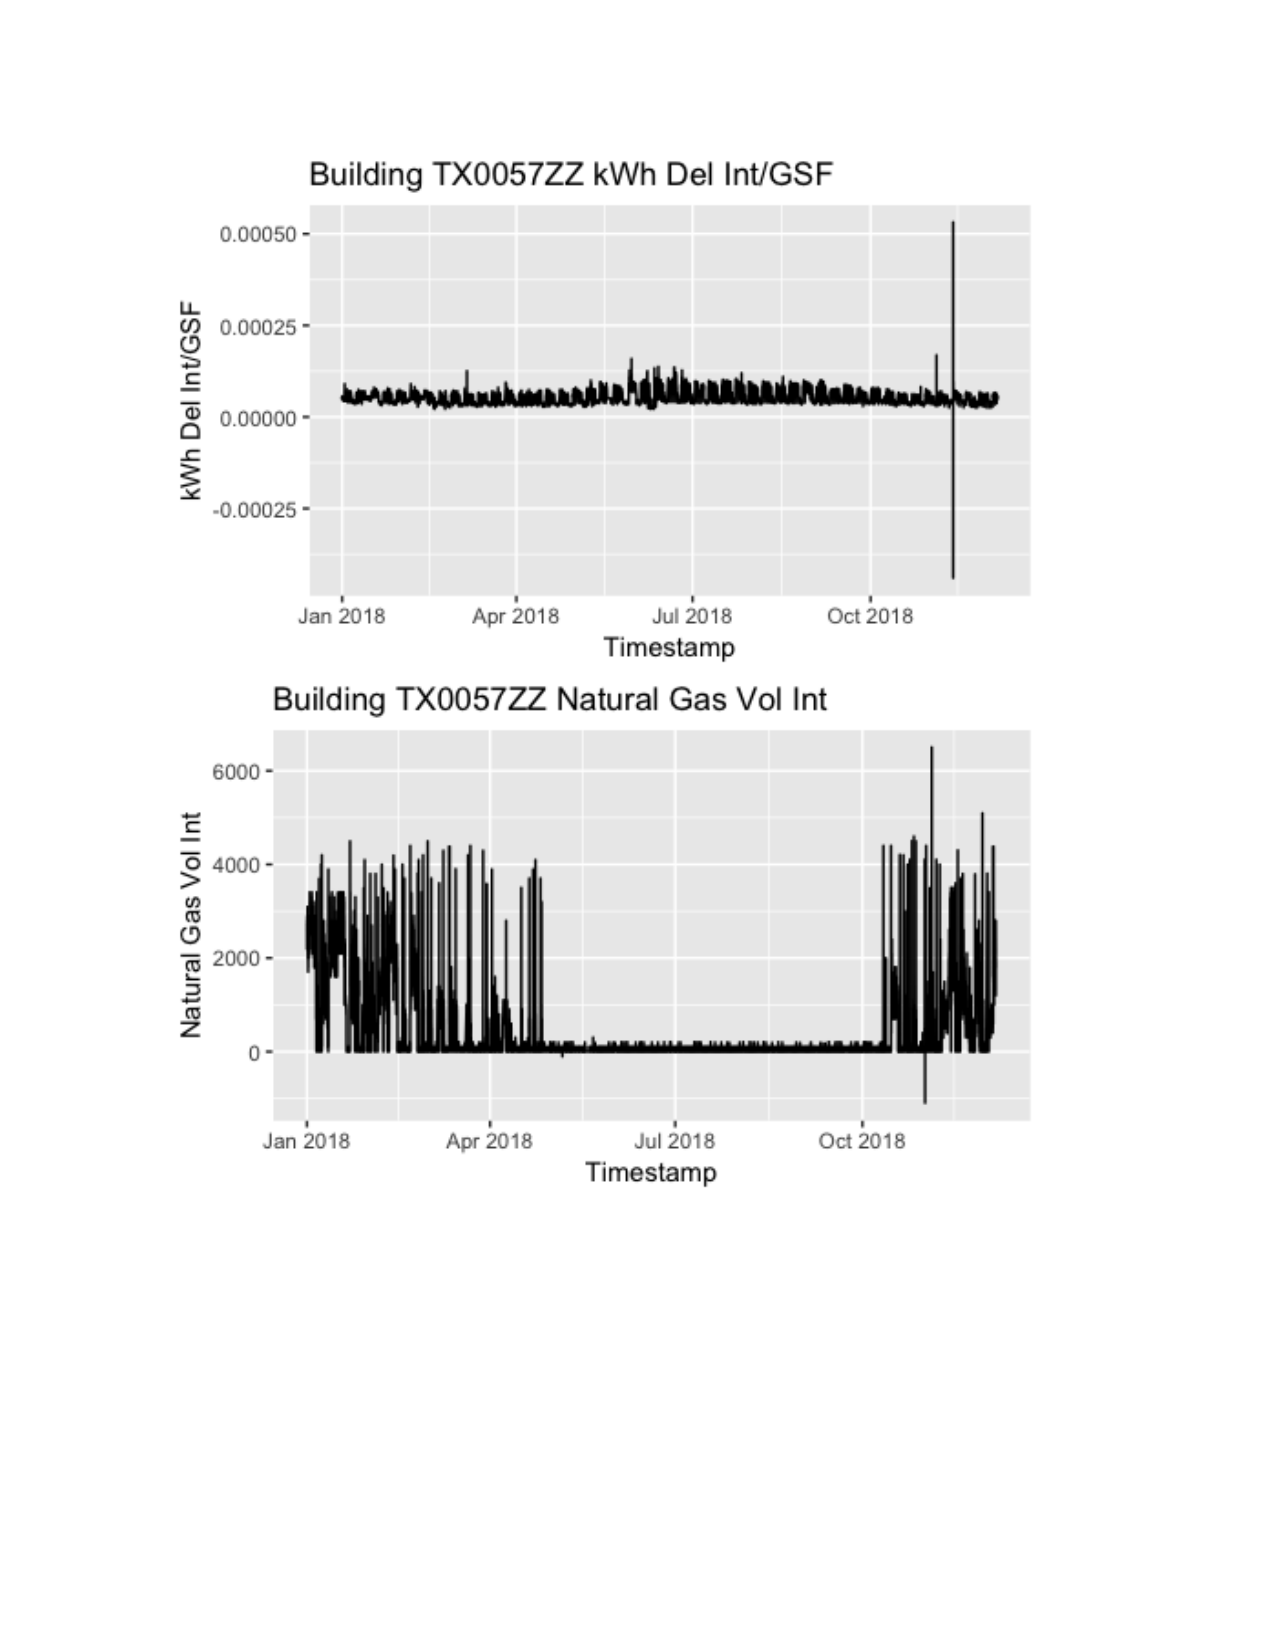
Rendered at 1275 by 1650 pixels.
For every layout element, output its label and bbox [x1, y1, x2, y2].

picture [168, 150, 1044, 1200]
